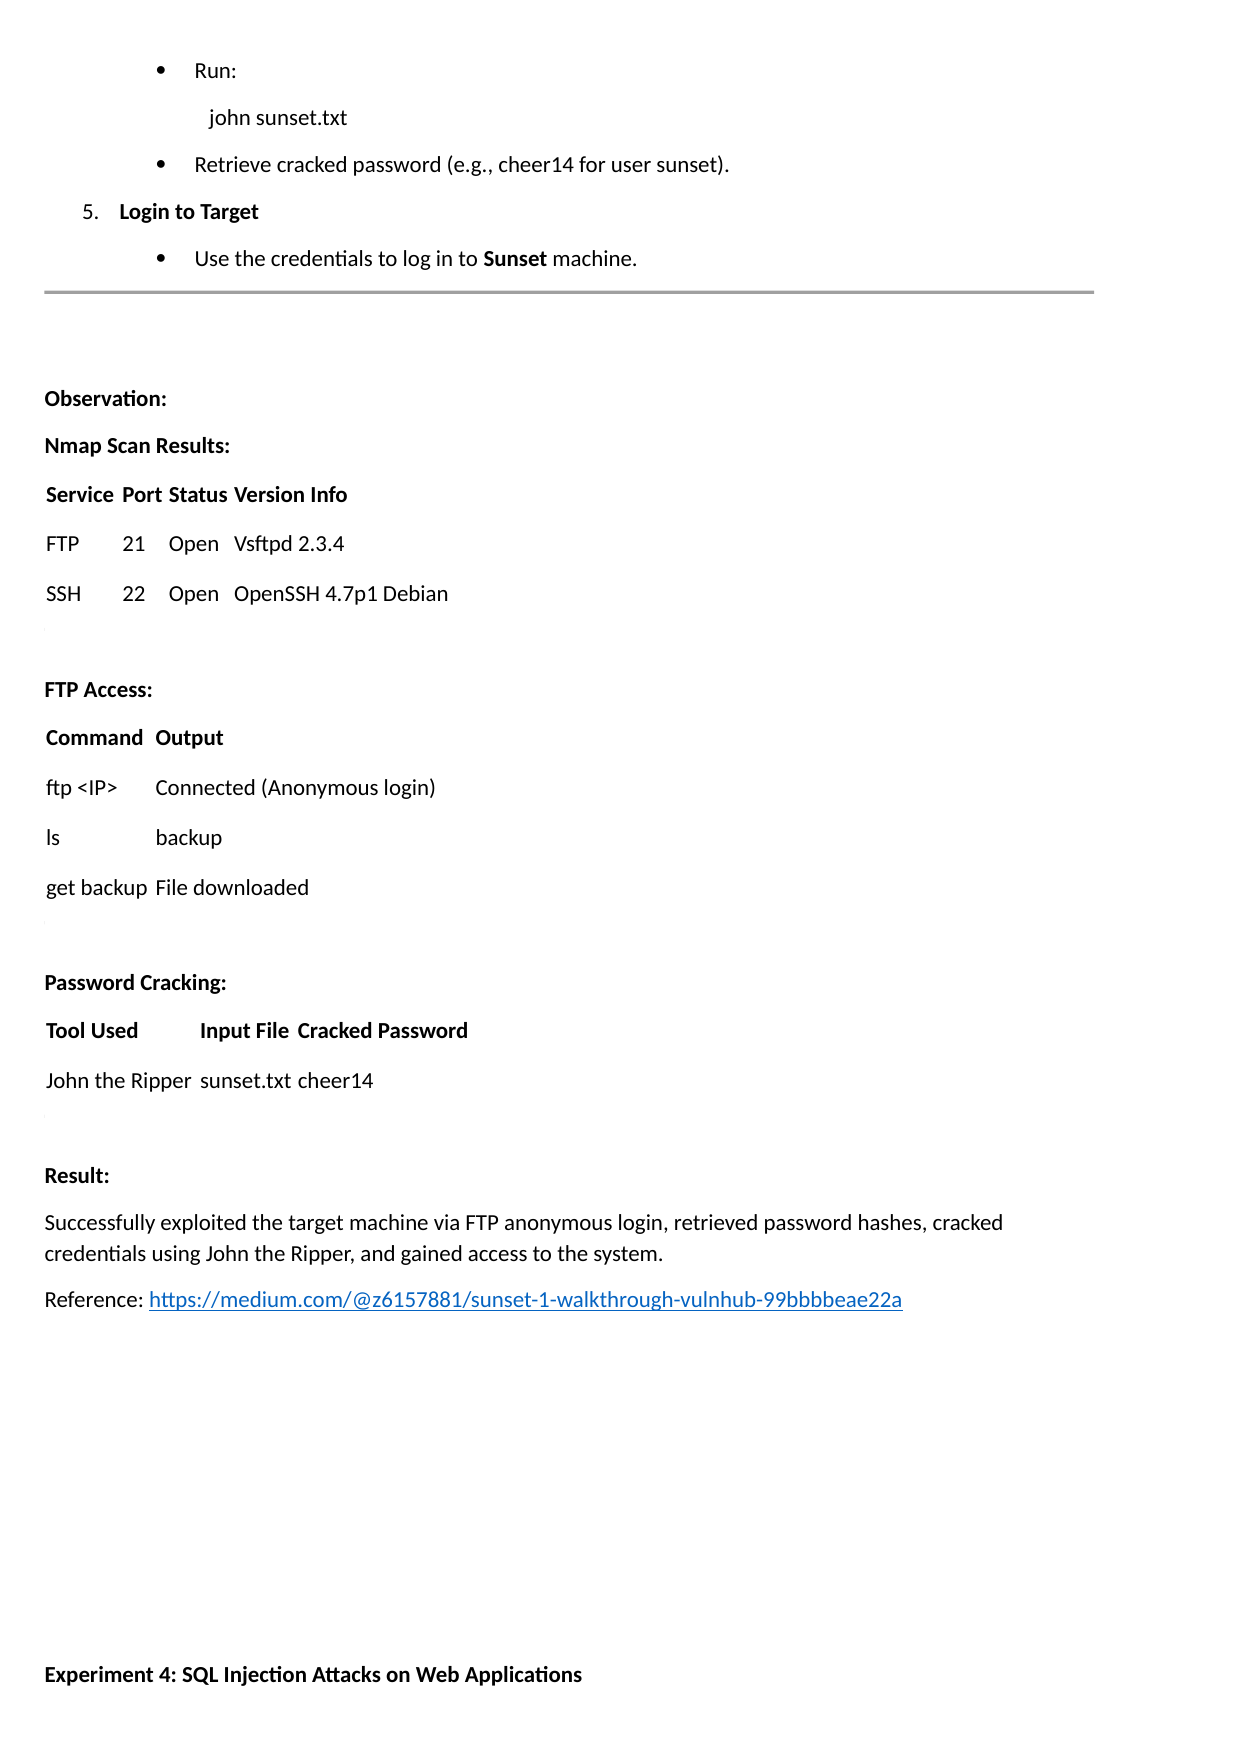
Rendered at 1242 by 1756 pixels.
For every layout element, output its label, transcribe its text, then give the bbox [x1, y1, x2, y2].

table_cell backup [154, 821, 442, 871]
table_cell sunset.txt [198, 1065, 296, 1115]
table_cell SSH [44, 578, 120, 628]
table_cell OpenSSH 4.7p1 Debian [232, 578, 455, 628]
table_cell cheer14 [296, 1065, 475, 1115]
text john sunset.txt [44, 103, 1094, 131]
table_cell Connected (Anonymous login) [154, 771, 442, 821]
table_header Tool Used [44, 1015, 198, 1065]
table_cell get backup [44, 871, 154, 921]
list Run: [157, 56, 1094, 84]
table_cell Open [167, 528, 232, 578]
list Use the credentials to log in to Sunset machine. [157, 244, 1094, 272]
table_header Cracked Password [296, 1015, 475, 1065]
text Result: [44, 1162, 1094, 1189]
table_header Port [120, 478, 167, 528]
text Experiment 4: SQL Injection Attacks on Web Applications [44, 1661, 1094, 1688]
table_header Status [167, 478, 232, 528]
table_header Version Info [232, 478, 455, 528]
table_header Service [44, 478, 120, 528]
table_cell ls [44, 821, 154, 871]
table_header Input File [198, 1015, 296, 1065]
text Observation: [44, 384, 1094, 412]
table_cell John the Ripper [44, 1065, 198, 1115]
list Login to Target [82, 197, 1094, 225]
text Reference: https://medium.com/@z6157881/sunset-1-walkthrough-vulnhub-99bbbbeae22a [44, 1286, 1094, 1313]
table_cell ftp <IP> [44, 771, 154, 821]
table_cell File downloaded [154, 871, 442, 921]
text FTP Access: [44, 675, 1094, 703]
table_cell 22 [120, 578, 167, 628]
table_header Command [44, 722, 154, 771]
table_cell FTP [44, 528, 120, 578]
text Successfully exploited the target machine via FTP anonymous login, retrieved password hashes, cracked credentials using John the Ripper, and gained access to the system. [44, 1208, 1094, 1267]
table_cell Vsftpd 2.3.4 [232, 528, 455, 578]
table_cell Open [167, 578, 232, 628]
text Password Cracking: [44, 968, 1094, 996]
list Retrieve cracked password (e.g., cheer14 for user sunset). [157, 150, 1094, 178]
text Nmap Scan Results: [44, 431, 1094, 459]
table_cell 21 [120, 528, 167, 578]
table_header Output [154, 722, 442, 771]
